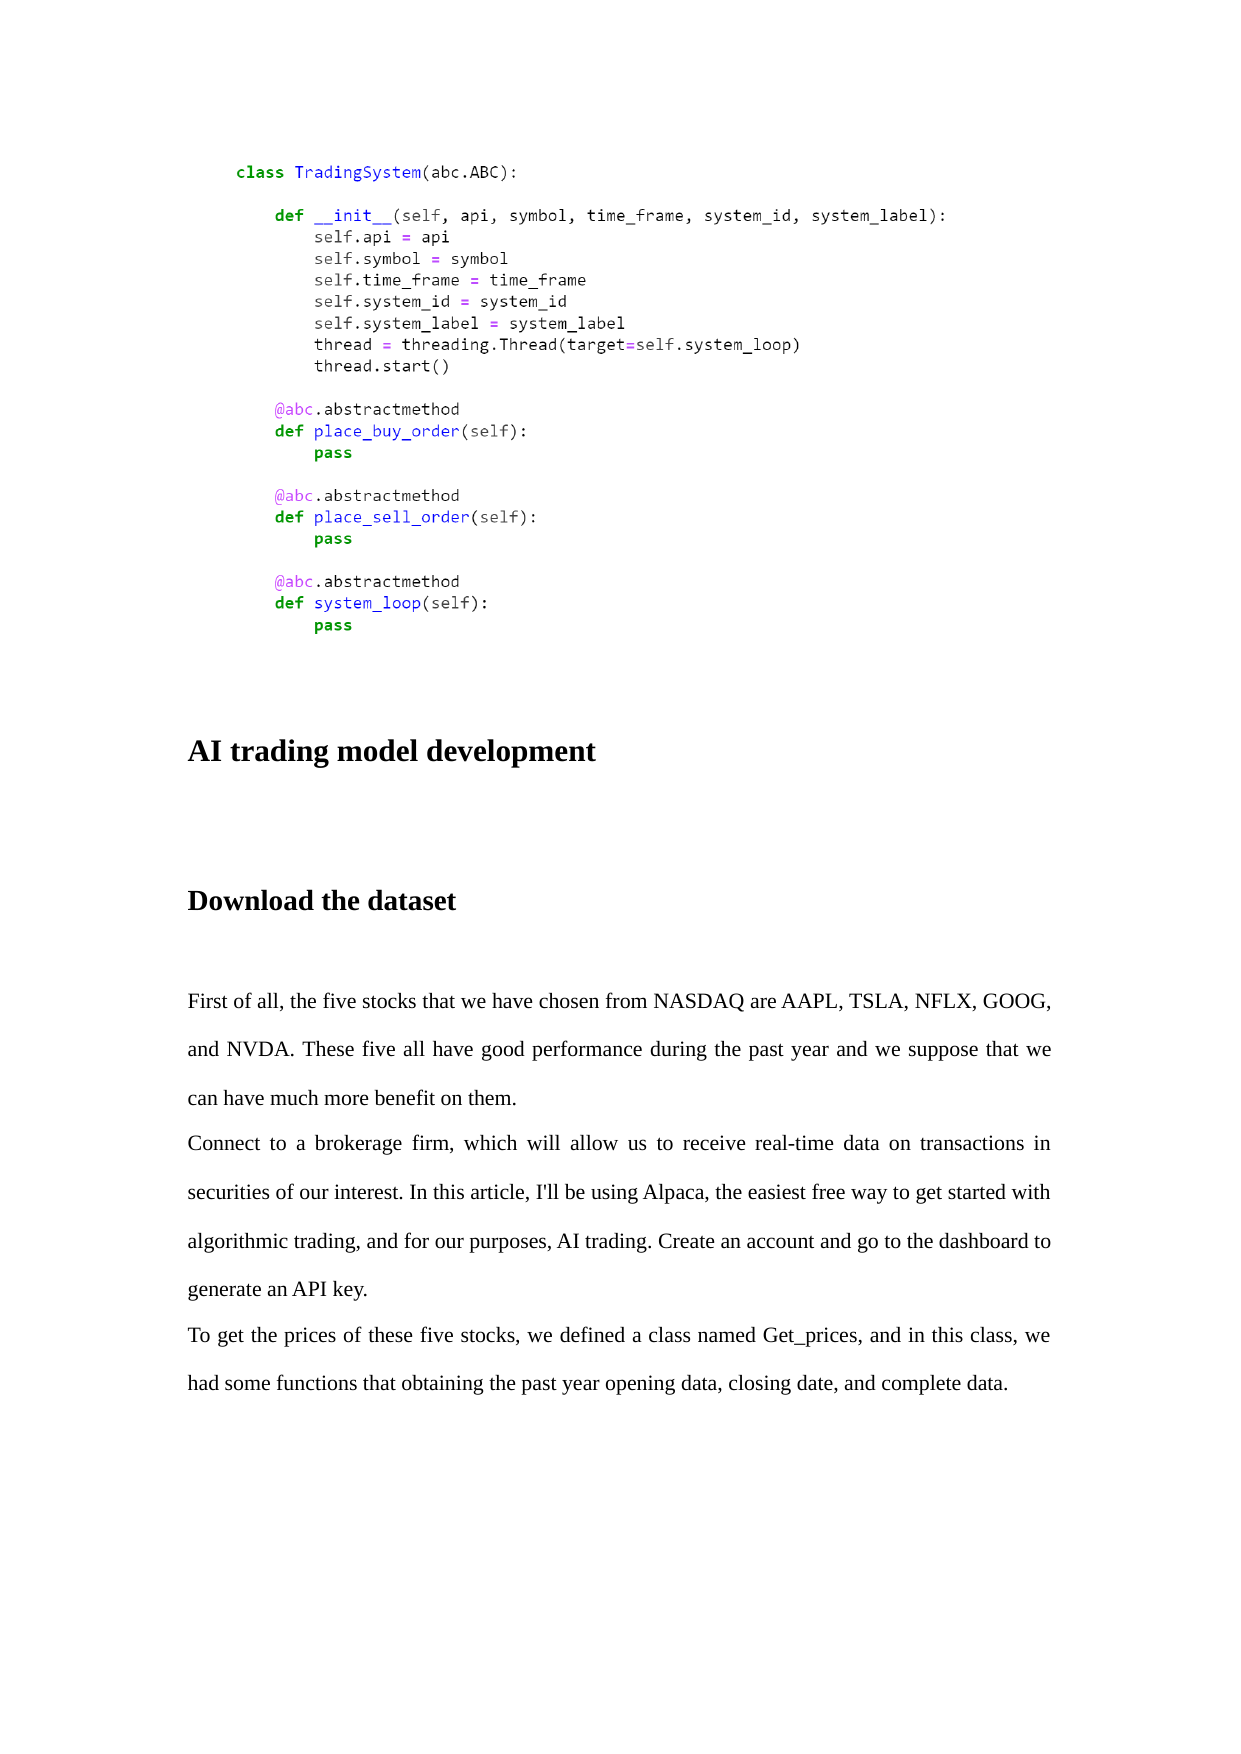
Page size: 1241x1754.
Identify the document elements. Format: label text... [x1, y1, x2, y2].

text Connect to a brokerage firm, which will allow us to receive real-time data on transactions in securities of our interest. In this article, I'll be using Alpaca, the easiest free way to get started with algorithmic trading, and for our purposes, AI trading. Create an account and go to the dashboard to generate an API key. [187, 1127, 1053, 1305]
subtitle Download the dataset [187, 867, 1053, 932]
subtitle AI trading model development [187, 717, 1053, 782]
text To get the prices of these five stocks, we defined a class named Get_prices, and in this class, we had some functions that obtaining the past year opening data, closing date, and complete data. [187, 1318, 1053, 1399]
text First of all, the five stocks that we have chosen from NASDAQ are AAPL, TSLA, NFLX, GOOG, and NVDA. These five all have good performance during the past year and we suppose that we can have much more benefit on them. [187, 984, 1053, 1114]
picture [235, 161, 1005, 649]
